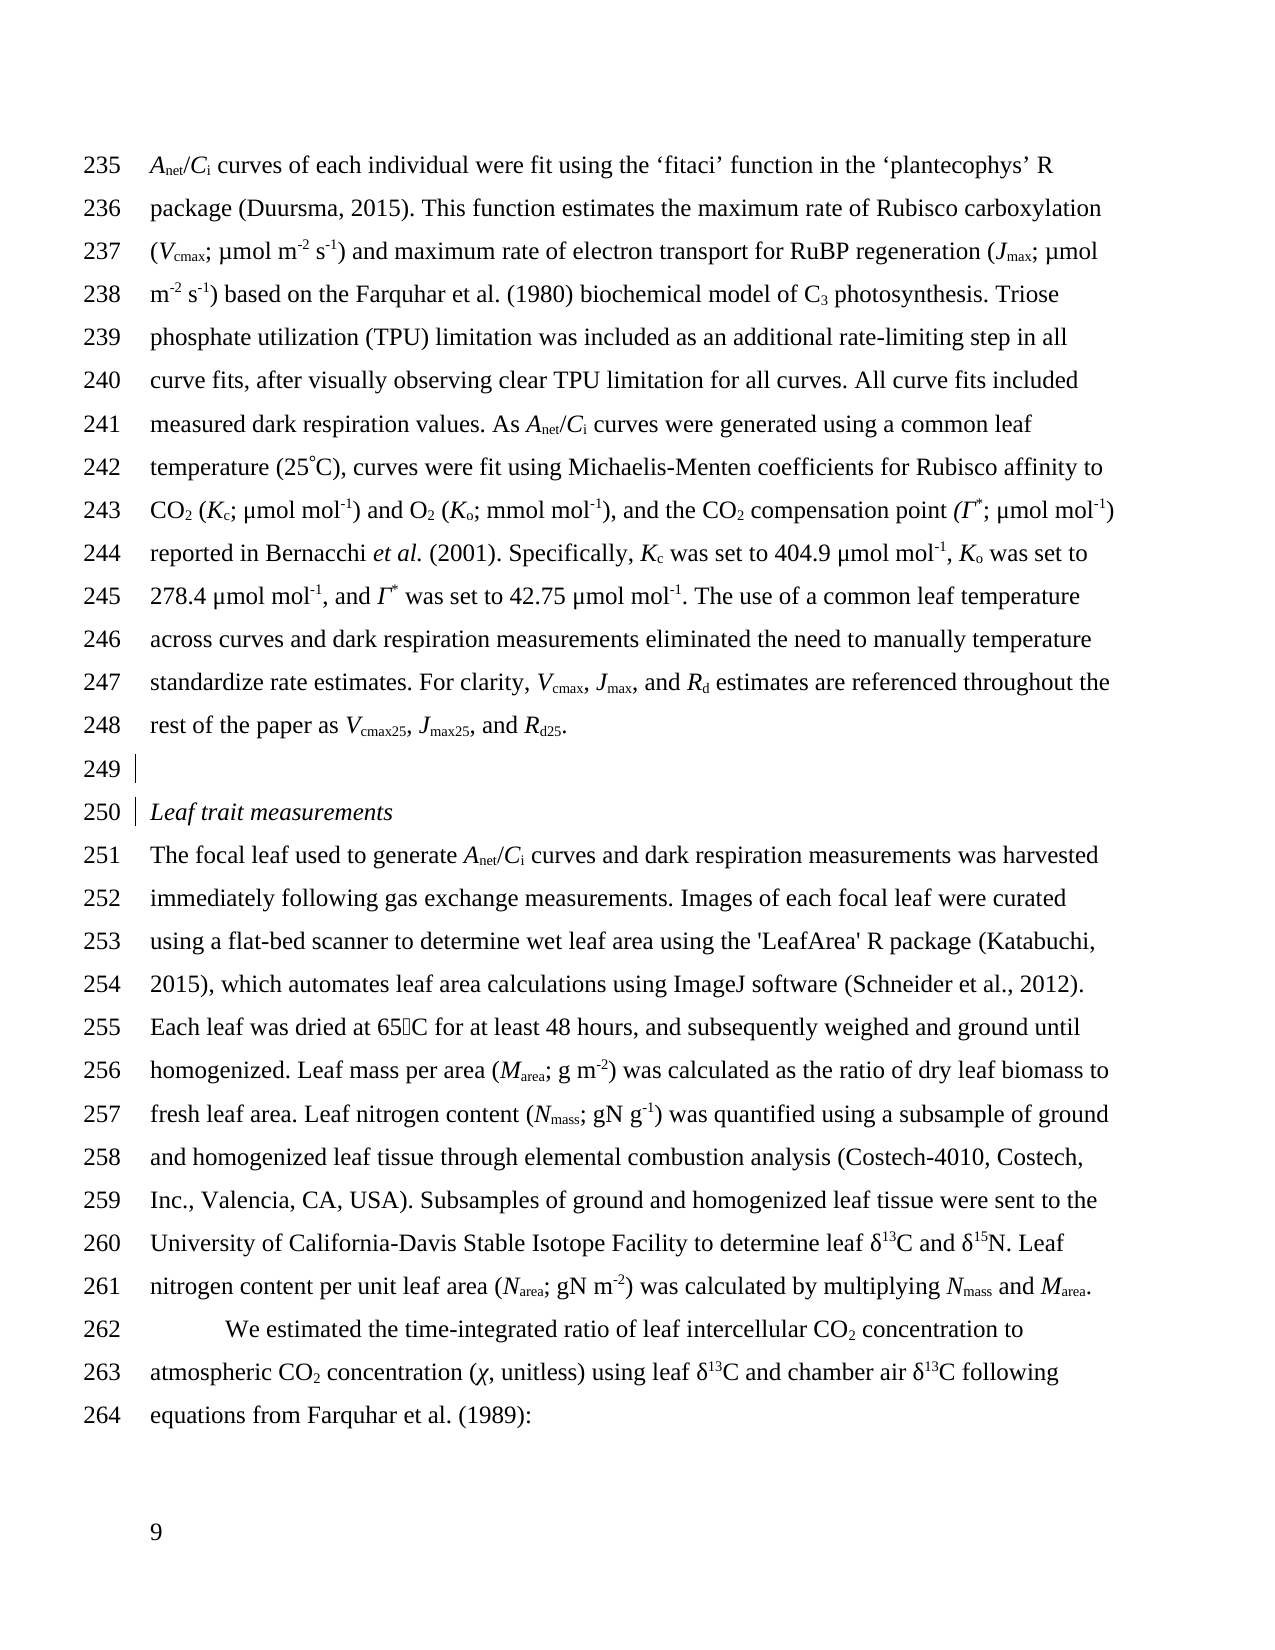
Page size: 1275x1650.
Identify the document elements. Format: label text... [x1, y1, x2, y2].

text Anet/Ci curves of each individual were fit using the ‘fitaci’ function in the ‘plantecophys’ R package . This function estimates the maximum rate of Rubisco carboxylation (Vcmax; µmol m-2 s-1) and maximum rate of electron transport for RuBP regeneration (Jmax; µmol m-2 s-1) based on the biochemical model of C3 photosynthesis. Triose phosphate utilization (TPU) limitation was included as an additional rate-limiting step in all curve fits, after visually observing clear TPU limitation for all curves. All curve fits included measured dark respiration values. As Anet/Ci curves were generated using a common leaf temperature (25C), curves were fit using Michaelis-Menten coefficients for Rubisco affinity to CO2 (Kc; μmol mol-1) and O2 (Ko; mmol mol-1), and the CO2 compensation point (Γ*; μmol mol-1) reported in Bernacchi et al. (2001). Specifically, Kc was set to 404.9 μmol mol-1, Ko was set to 278.4 μmol mol-1, and Γ* was set to 42.75 μmol mol-1. The use of a common leaf temperature across curves and dark respiration measurements eliminated the need to manually temperature standardize rate estimates. For clarity, Vcmax, Jmax, and Rd estimates are referenced throughout the rest of the paper as Vcmax25, Jmax25, and Rd25. [150, 150, 1125, 739]
text Leaf trait measurements [150, 797, 1125, 826]
text The focal leaf used to generate Anet/Ci curves and dark respiration measurements was harvested immediately following gas exchange measurements. Images of each focal leaf were curated using a flat-bed scanner to determine wet leaf area using the 'LeafArea' R package , which automates leaf area calculations using ImageJ software . Each leaf was dried at 65C for at least 48 hours, and subsequently weighed and ground until homogenized. Leaf mass per area (Marea; g m-2) was calculated as the ratio of dry leaf biomass to fresh leaf area. Leaf nitrogen content (Nmass; gN g-1) was quantified using a subsample of ground and homogenized leaf tissue through elemental combustion analysis (Costech-4010, Costech, Inc., Valencia, CA, USA). Subsamples of ground and homogenized leaf tissue were sent to the University of California-Davis Stable Isotope Facility to determine leaf δ13C and δ15N. Leaf nitrogen content per unit leaf area (Narea; gN m-2) was calculated by multiplying Nmass and Marea. [150, 840, 1125, 1300]
text We estimated the time-integrated ratio of leaf intercellular CO2 concentration to atmospheric CO2 concentration (χ, unitless) using leaf δ13C and chamber air δ13C following equations from : [150, 1314, 1125, 1429]
